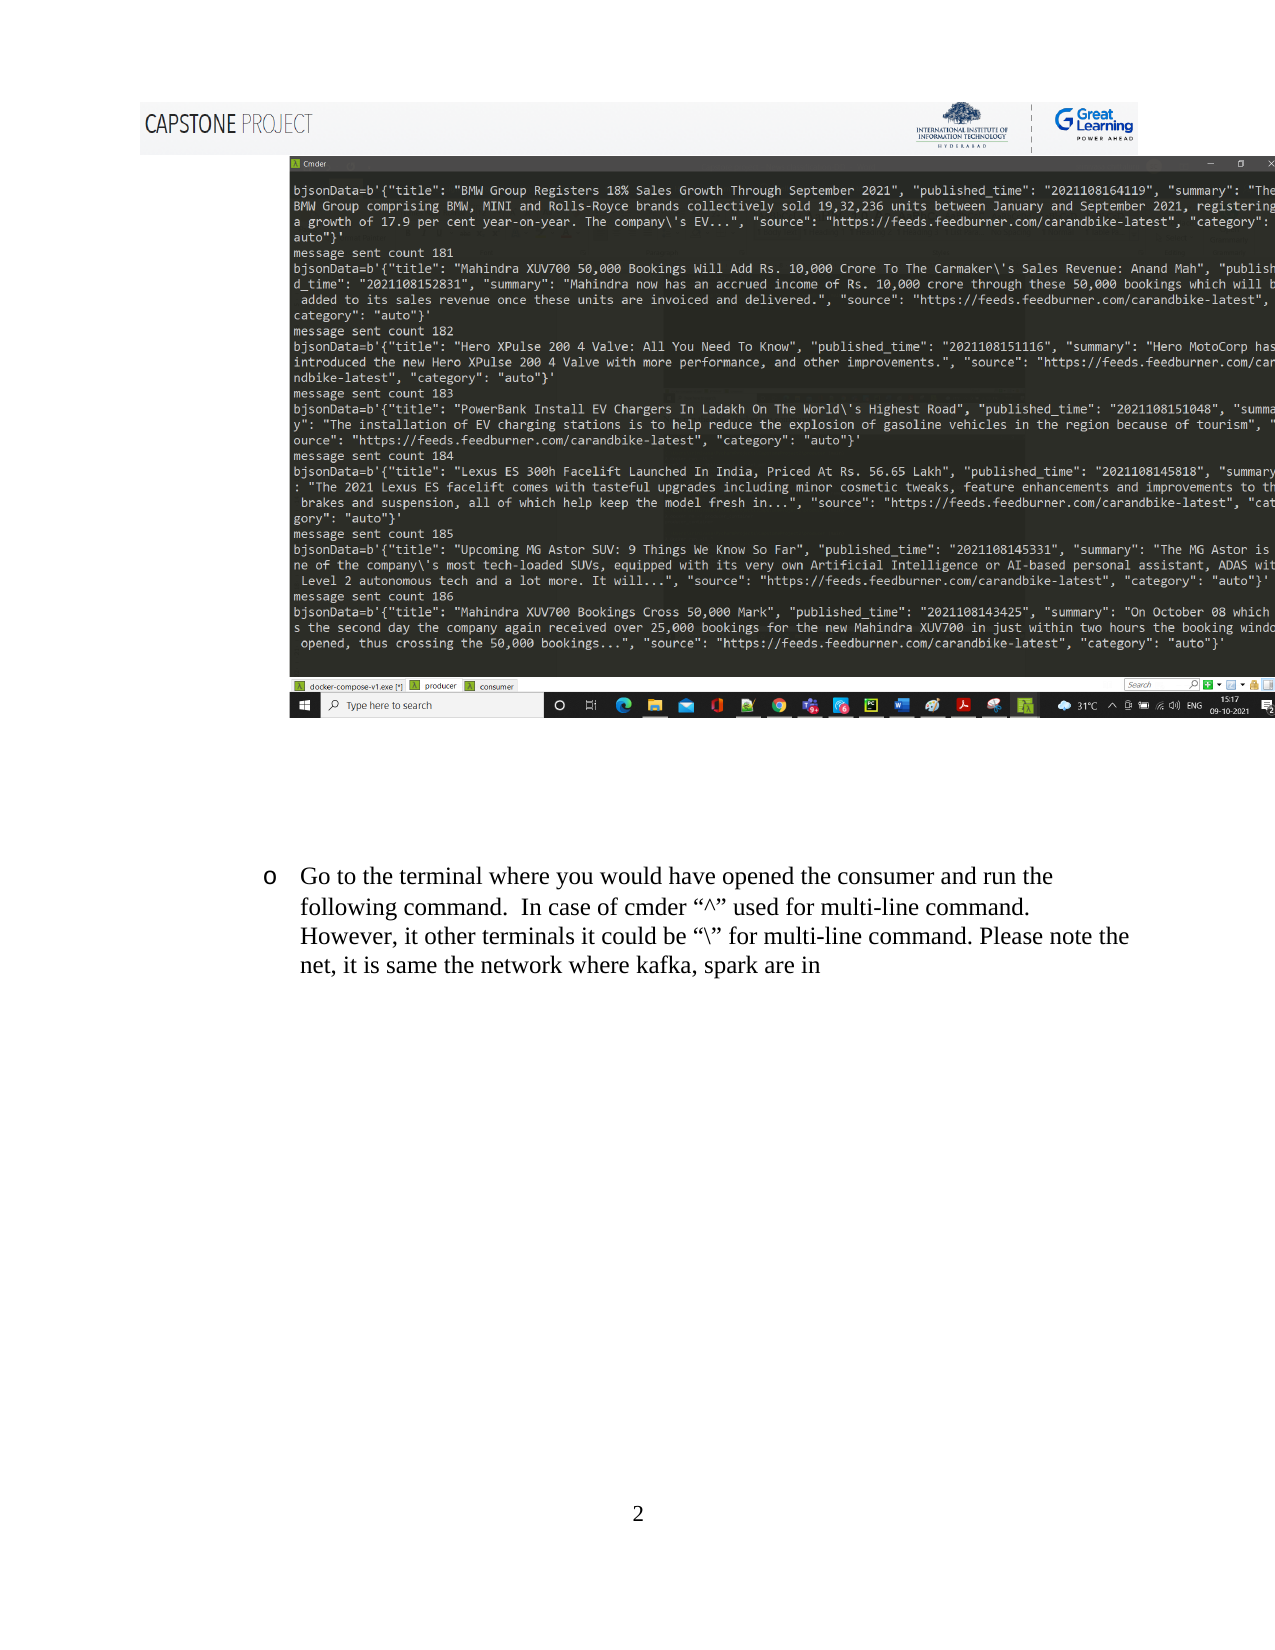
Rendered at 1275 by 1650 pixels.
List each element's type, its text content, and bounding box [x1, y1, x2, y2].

picture [140, 102, 1138, 155]
list Go to the terminal where you would have opened the consumer and run the following command. In case of cmder “^” used for multi-line command. However, it other terminals it could be “\” for multi-line command. Please note the net, it is same the network where kafka, spark are in [262, 861, 1137, 978]
picture [289, 156, 1275, 718]
